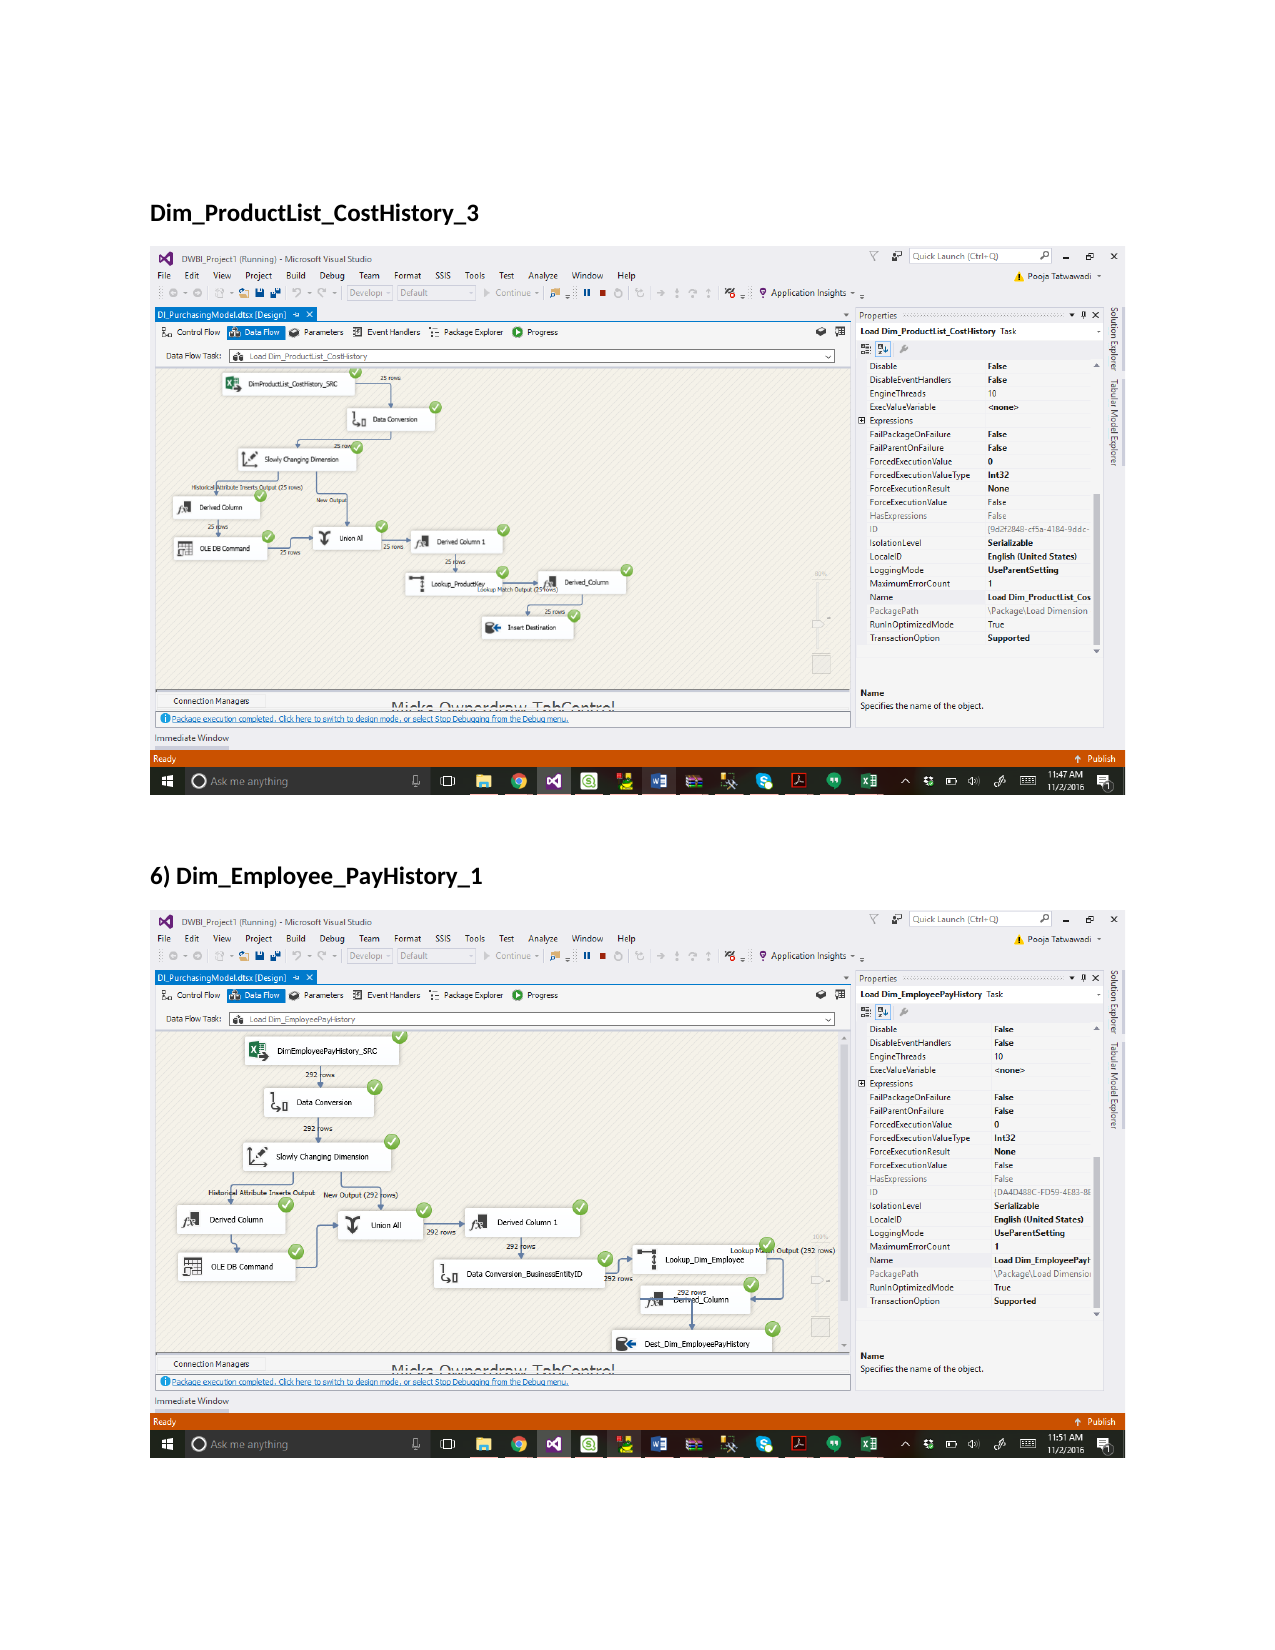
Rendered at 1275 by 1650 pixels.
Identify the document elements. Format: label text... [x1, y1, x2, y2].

picture [150, 246, 1125, 795]
text Dim_ProductList_CostHistory_3 [150, 197, 1125, 227]
text 6) Dim_Employee_PayHistory_1 [150, 860, 1125, 891]
picture [150, 910, 1125, 1458]
